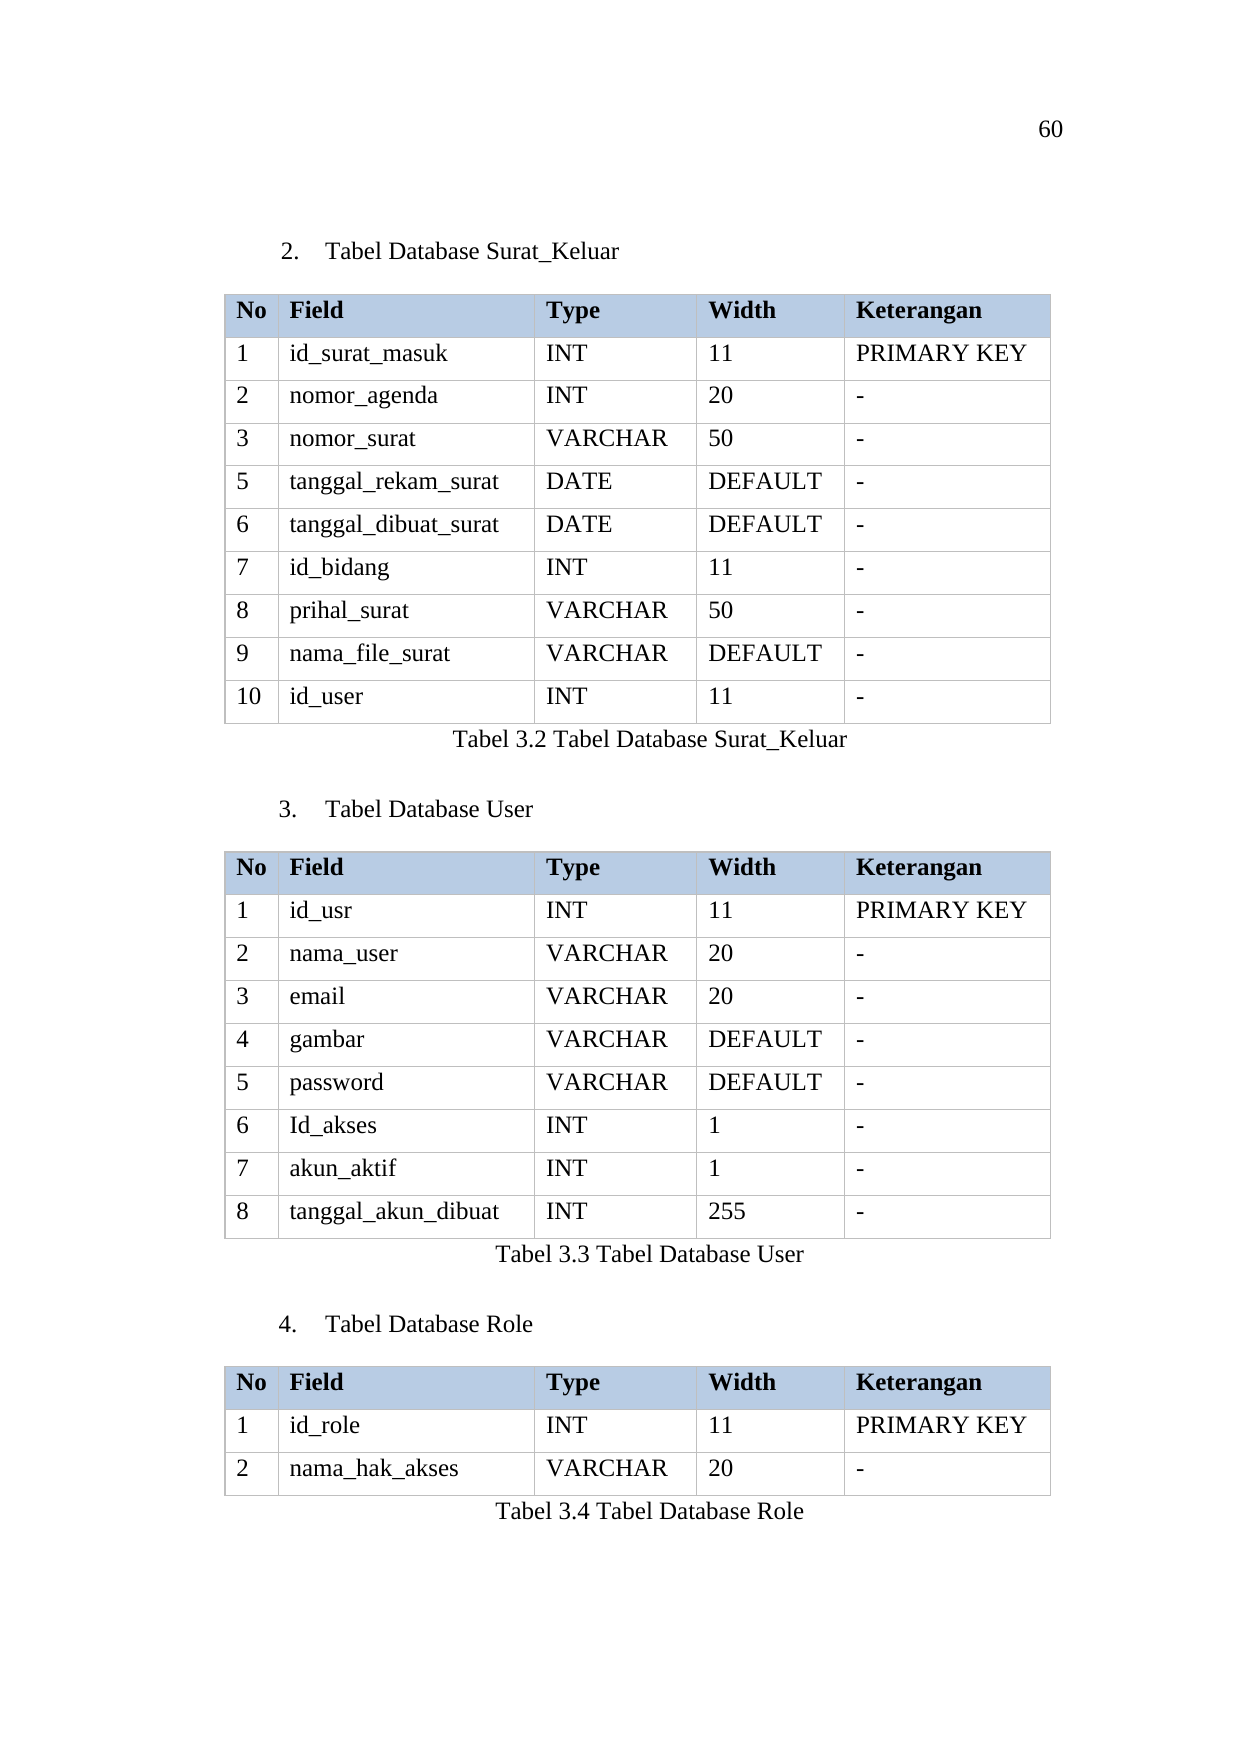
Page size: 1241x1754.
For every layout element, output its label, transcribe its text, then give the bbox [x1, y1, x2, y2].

table_cell - [845, 509, 1050, 551]
table_cell 1 [226, 1410, 278, 1452]
table_cell - [845, 638, 1050, 680]
table_header No [226, 853, 278, 894]
table_cell tanggal_akun_dibuat [279, 1196, 534, 1238]
table_header Field [279, 853, 534, 894]
table_header Field [279, 295, 534, 337]
table_cell 5 [226, 466, 278, 508]
table_cell - [845, 1153, 1050, 1195]
list Tabel Database User [278, 794, 1063, 823]
table_cell 11 [697, 1410, 844, 1452]
table_cell PRIMARY KEY [845, 895, 1050, 937]
table_cell password [279, 1067, 534, 1109]
table_header Field [279, 1367, 534, 1409]
table_header Width [697, 295, 844, 337]
table_cell 50 [697, 595, 844, 637]
table_cell 8 [226, 595, 278, 637]
table_cell 1 [697, 1110, 844, 1152]
table_cell VARCHAR [535, 938, 696, 980]
table_cell 1 [226, 338, 278, 379]
table_cell PRIMARY KEY [845, 1410, 1050, 1452]
table_cell - [845, 938, 1050, 980]
table_cell 4 [226, 1024, 278, 1066]
text Tabel 3.3 Tabel Database User [236, 1239, 1063, 1267]
table_cell 11 [697, 552, 844, 594]
table_cell 2 [226, 938, 278, 980]
table_cell 5 [226, 1067, 278, 1109]
table_cell VARCHAR [535, 595, 696, 637]
table_header Type [535, 1367, 696, 1409]
table_cell id_usr [279, 895, 534, 937]
table_header No [226, 295, 278, 337]
table_cell - [845, 981, 1050, 1023]
table_cell DEFAULT [697, 638, 844, 680]
table_cell INT [535, 1153, 696, 1195]
table_cell - [845, 595, 1050, 637]
table_cell INT [535, 338, 696, 379]
table_cell 7 [226, 1153, 278, 1195]
table_cell INT [535, 381, 696, 422]
table_cell id_surat_masuk [279, 338, 534, 379]
table_cell VARCHAR [535, 1024, 696, 1066]
table_cell 255 [697, 1196, 844, 1238]
table_cell - [845, 1453, 1050, 1495]
table_header Type [535, 853, 696, 894]
table_cell 20 [697, 938, 844, 980]
table_cell nama_user [279, 938, 534, 980]
table_cell 2 [226, 381, 278, 422]
text Tabel 3.2 Tabel Database Surat_Keluar [236, 724, 1063, 753]
table_cell gambar [279, 1024, 534, 1066]
table_cell nama_file_surat [279, 638, 534, 680]
table_cell 8 [226, 1196, 278, 1238]
table_cell DEFAULT [697, 509, 844, 551]
table_cell tanggal_rekam_surat [279, 466, 534, 508]
table_cell - [845, 552, 1050, 594]
table_cell - [845, 1110, 1050, 1152]
table_cell - [845, 1024, 1050, 1066]
table_cell INT [535, 681, 696, 723]
table_header Keterangan [845, 853, 1050, 894]
table_cell 20 [697, 1453, 844, 1495]
table_header Type [535, 295, 696, 337]
table_cell 7 [226, 552, 278, 594]
table_header Width [697, 1367, 844, 1409]
table_cell tanggal_dibuat_surat [279, 509, 534, 551]
table_cell 11 [697, 681, 844, 723]
table_cell VARCHAR [535, 981, 696, 1023]
table_cell 3 [226, 981, 278, 1023]
list Tabel Database Role [278, 1309, 1063, 1337]
table_cell 11 [697, 338, 844, 379]
table_cell id_bidang [279, 552, 534, 594]
table_cell 50 [697, 424, 844, 465]
table_cell INT [535, 895, 696, 937]
table_cell nama_hak_akses [279, 1453, 534, 1495]
table_cell 1 [697, 1153, 844, 1195]
table_cell INT [535, 1410, 696, 1452]
table_cell 9 [226, 638, 278, 680]
table_cell 20 [697, 381, 844, 422]
table_cell id_role [279, 1410, 534, 1452]
table_cell 1 [226, 895, 278, 937]
table_header Keterangan [845, 1367, 1050, 1409]
table_header No [226, 1367, 278, 1409]
table_cell DATE [535, 509, 696, 551]
text Tabel 3.4 Tabel Database Role [236, 1496, 1063, 1525]
table_cell INT [535, 1196, 696, 1238]
table_cell nomor_agenda [279, 381, 534, 422]
table_cell DEFAULT [697, 1024, 844, 1066]
table_cell - [845, 1067, 1050, 1109]
table_cell - [845, 681, 1050, 723]
table_header Keterangan [845, 295, 1050, 337]
table_cell email [279, 981, 534, 1023]
table_cell 6 [226, 1110, 278, 1152]
table_cell DATE [535, 466, 696, 508]
table_cell DEFAULT [697, 1067, 844, 1109]
table_cell - [845, 1196, 1050, 1238]
table_cell 11 [697, 895, 844, 937]
table_cell id_user [279, 681, 534, 723]
table_header Width [697, 853, 844, 894]
table_cell PRIMARY KEY [845, 338, 1050, 379]
table_cell 6 [226, 509, 278, 551]
table_cell INT [535, 552, 696, 594]
table_cell 20 [697, 981, 844, 1023]
table_cell 3 [226, 424, 278, 465]
list Tabel Database Surat_Keluar [281, 236, 1063, 265]
table_cell VARCHAR [535, 424, 696, 465]
table_cell INT [535, 1110, 696, 1152]
table_cell VARCHAR [535, 1453, 696, 1495]
table_cell - [845, 466, 1050, 508]
table_cell Id_akses [279, 1110, 534, 1152]
table_cell prihal_surat [279, 595, 534, 637]
table_cell - [845, 424, 1050, 465]
table_cell VARCHAR [535, 1067, 696, 1109]
table_cell DEFAULT [697, 466, 844, 508]
table_cell akun_aktif [279, 1153, 534, 1195]
table_cell nomor_surat [279, 424, 534, 465]
table_cell 2 [226, 1453, 278, 1495]
table_cell VARCHAR [535, 638, 696, 680]
table_cell 10 [226, 681, 278, 723]
table_cell - [845, 381, 1050, 422]
